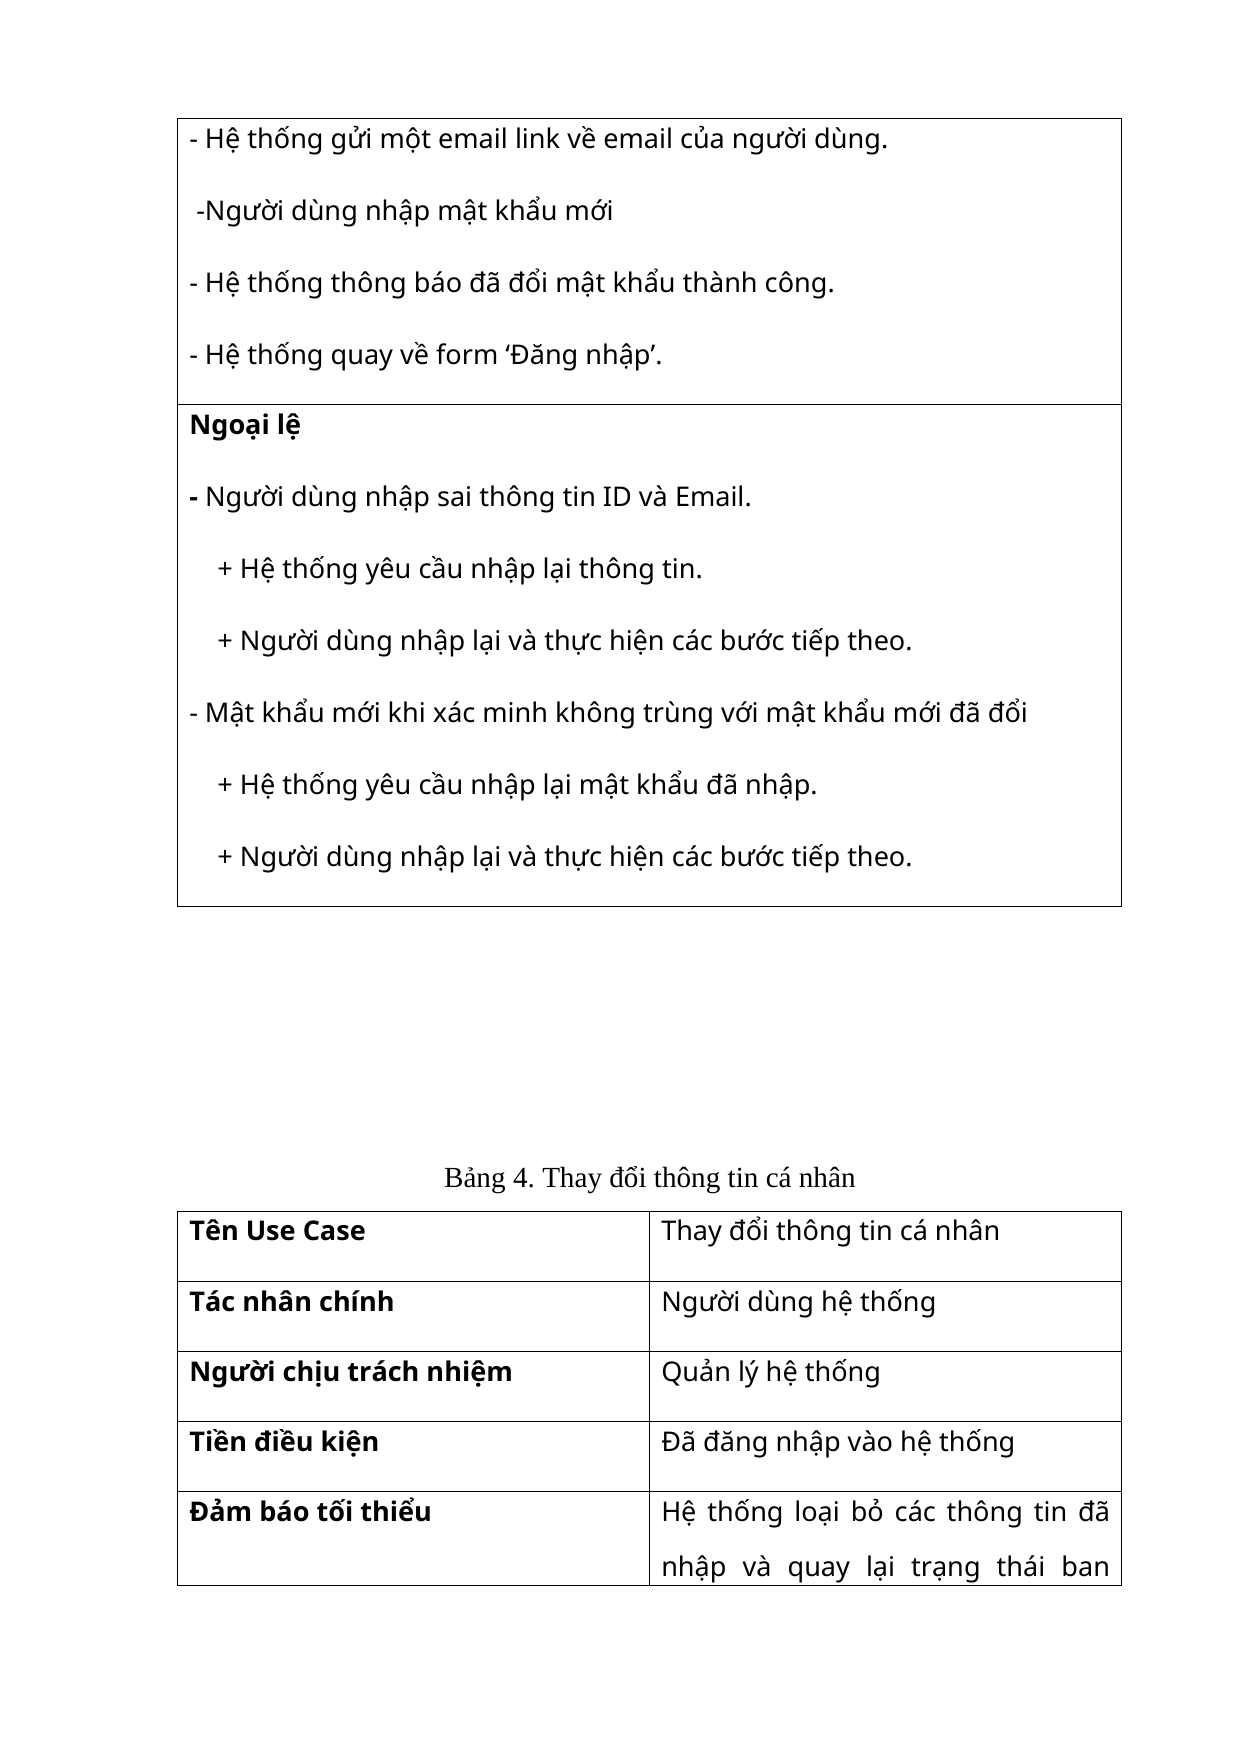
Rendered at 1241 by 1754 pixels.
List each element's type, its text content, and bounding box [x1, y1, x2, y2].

table_cell Ngoại lệ - Người dùng nhập sai thông tin ID và Email. + Hệ thống yêu cầu nhập lại thông tin. + Người dùng nhập lại và thực hiện các bước tiếp theo. - Mật khẩu mới khi xác minh không trùng với mật khẩu mới đã đổi + Hệ thống yêu cầu nhập lại mật khẩu đã nhập. + Người dùng nhập lại và thực hiện các bước tiếp theo. [178, 405, 1121, 906]
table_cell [650, 1492, 1121, 1584]
text Bảng 4. Thay đổi thông tin cá nhân [177, 1161, 1122, 1194]
table_cell Người dùng hệ thống [650, 1282, 1121, 1351]
table_cell Đã đăng nhập vào hệ thống [650, 1422, 1121, 1491]
table_header Thay đổi thông tin cá nhân [650, 1212, 1121, 1281]
table_cell Tiền điều kiện [178, 1422, 649, 1491]
table_cell Quản lý hệ thống [650, 1352, 1121, 1421]
table_cell Đảm báo tối thiểu [178, 1492, 649, 1584]
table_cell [178, 119, 1121, 404]
table_header Tên Use Case [178, 1212, 649, 1281]
table_cell Tác nhân chính [178, 1282, 649, 1351]
table_cell Người chịu trách nhiệm [178, 1352, 649, 1421]
